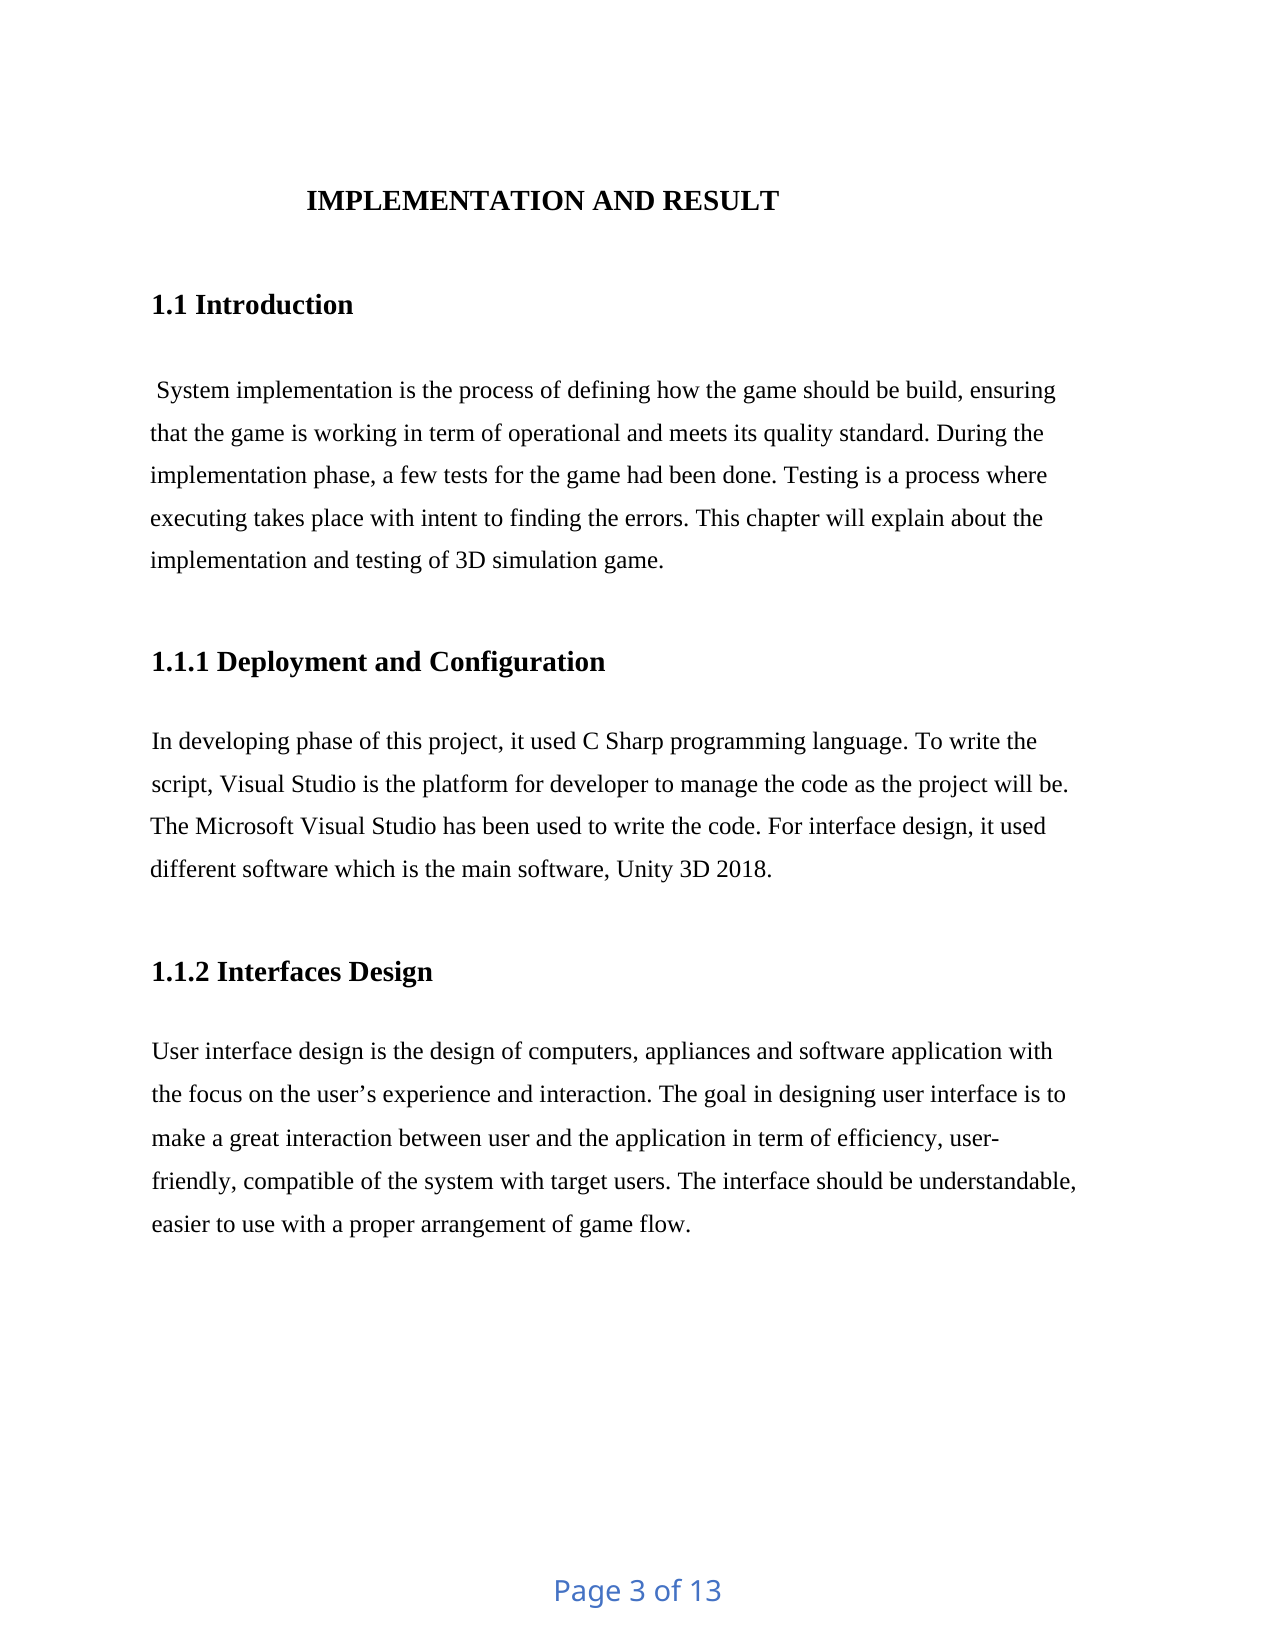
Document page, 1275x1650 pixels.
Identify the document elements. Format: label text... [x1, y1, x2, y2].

subtitle 1.1 Introduction [151, 287, 1125, 321]
text In developing phase of this project, it used C Sharp programming language. To write the script, Visual Studio is the platform for developer to manage the code as the project will be. [151, 726, 1081, 797]
subtitle 1.1.1 Deployment and Configuration [151, 644, 1125, 677]
text System implementation is the process of defining how the game should be build, ensuring that the game is working in term of operational and meets its quality standard. During the implementation phase, a few tests for the game had been done. Testing is a process where executing takes place with intent to finding the errors. This chapter will explain about the implementation and testing of 3D simulation game. [150, 375, 1081, 574]
text IMPLEMENTATION AND RESULT [153, 183, 1080, 217]
text The Microsoft Visual Studio has been used to write the code. For interface design, it used different software which is the main software, Unity 3D 2018. [150, 811, 1119, 883]
subtitle 1.1.2 Interfaces Design [151, 954, 1125, 987]
text User interface design is the design of computers, appliances and software application with the focus on the user’s experience and interaction. The goal in designing user interface is to make a great interaction between user and the application in term of efficiency, user-friendly, compatible of the system with target users. The interface should be understandable, easier to use with a proper arrangement of game flow. [151, 1036, 1082, 1238]
